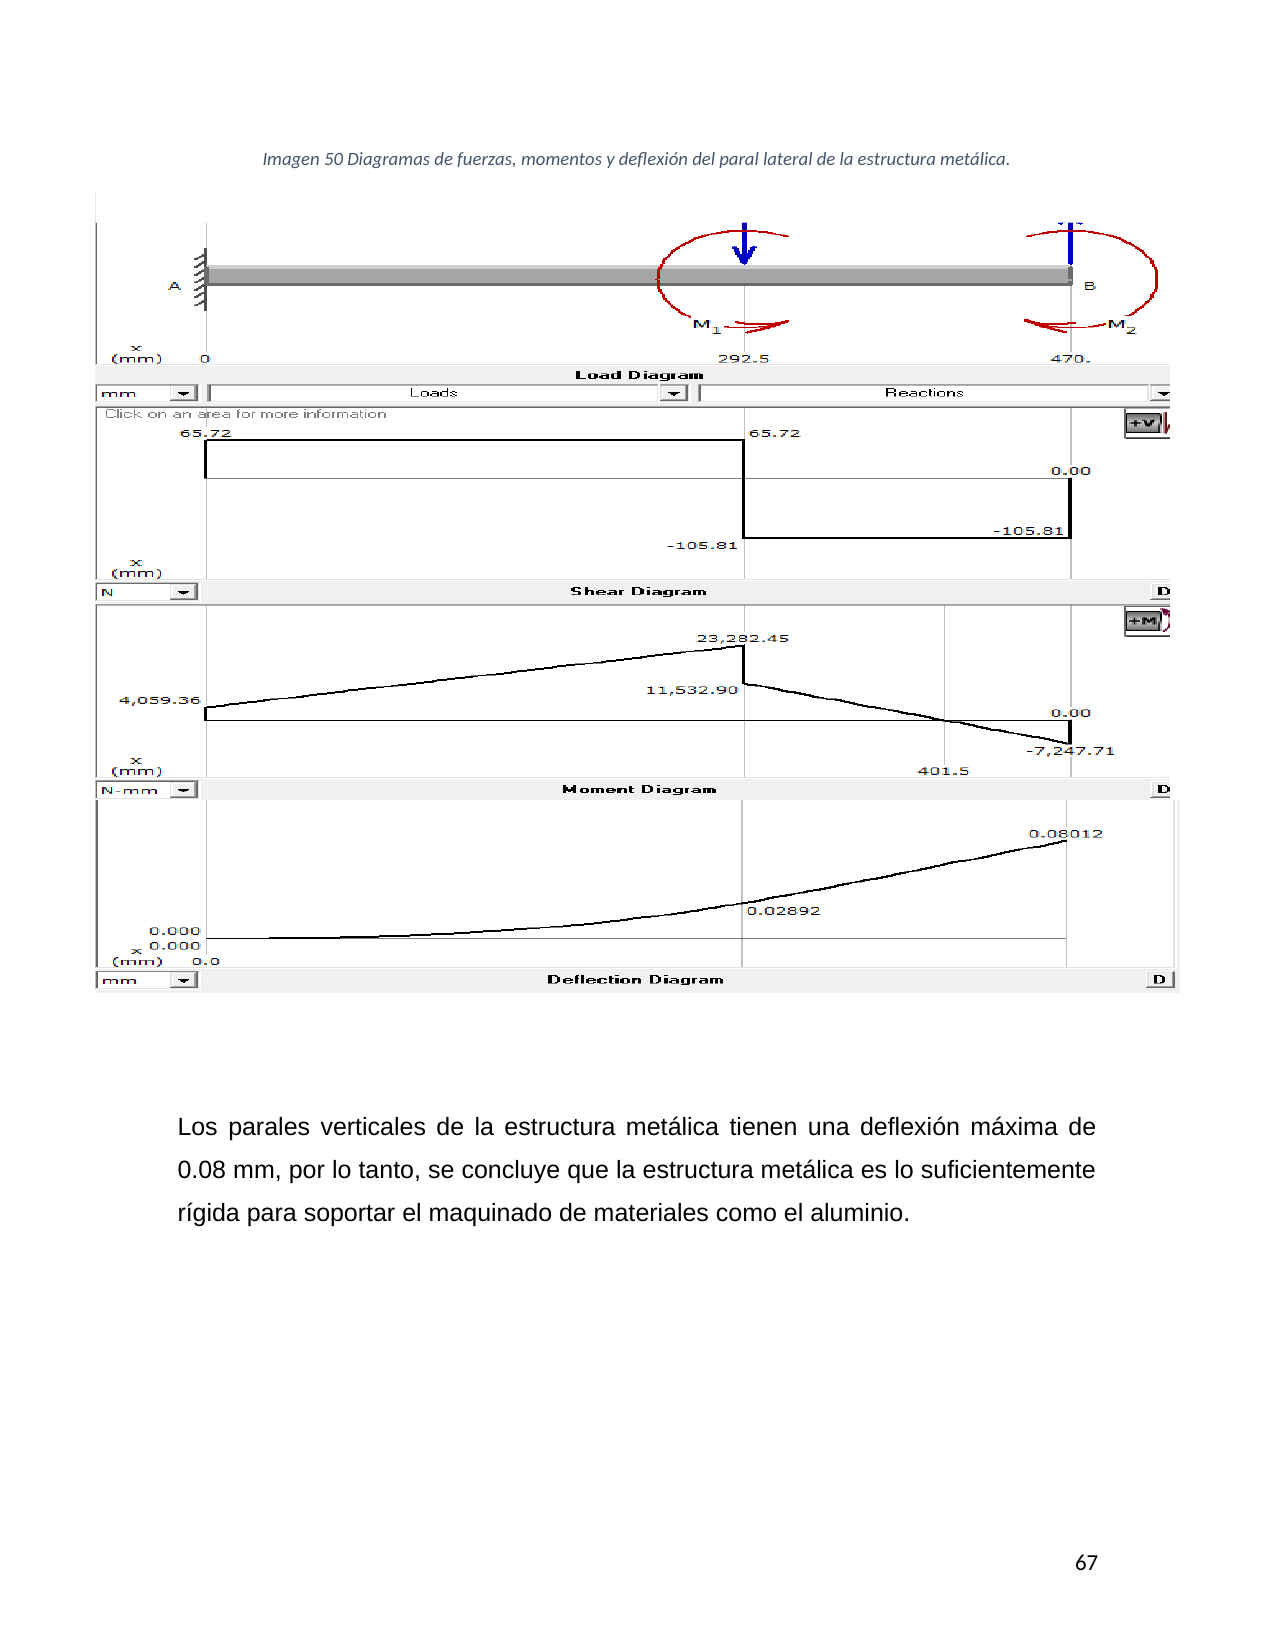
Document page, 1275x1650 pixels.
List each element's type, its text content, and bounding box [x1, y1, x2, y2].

text Los parales verticales de la estructura metálica tienen una deflexión máxima de 0.08 mm, por lo tanto, se concluye que la estructura metálica es lo suficientemente rígida para soportar el maquinado de materiales como el aluminio. [177, 1112, 1098, 1227]
picture [95, 223, 1180, 993]
